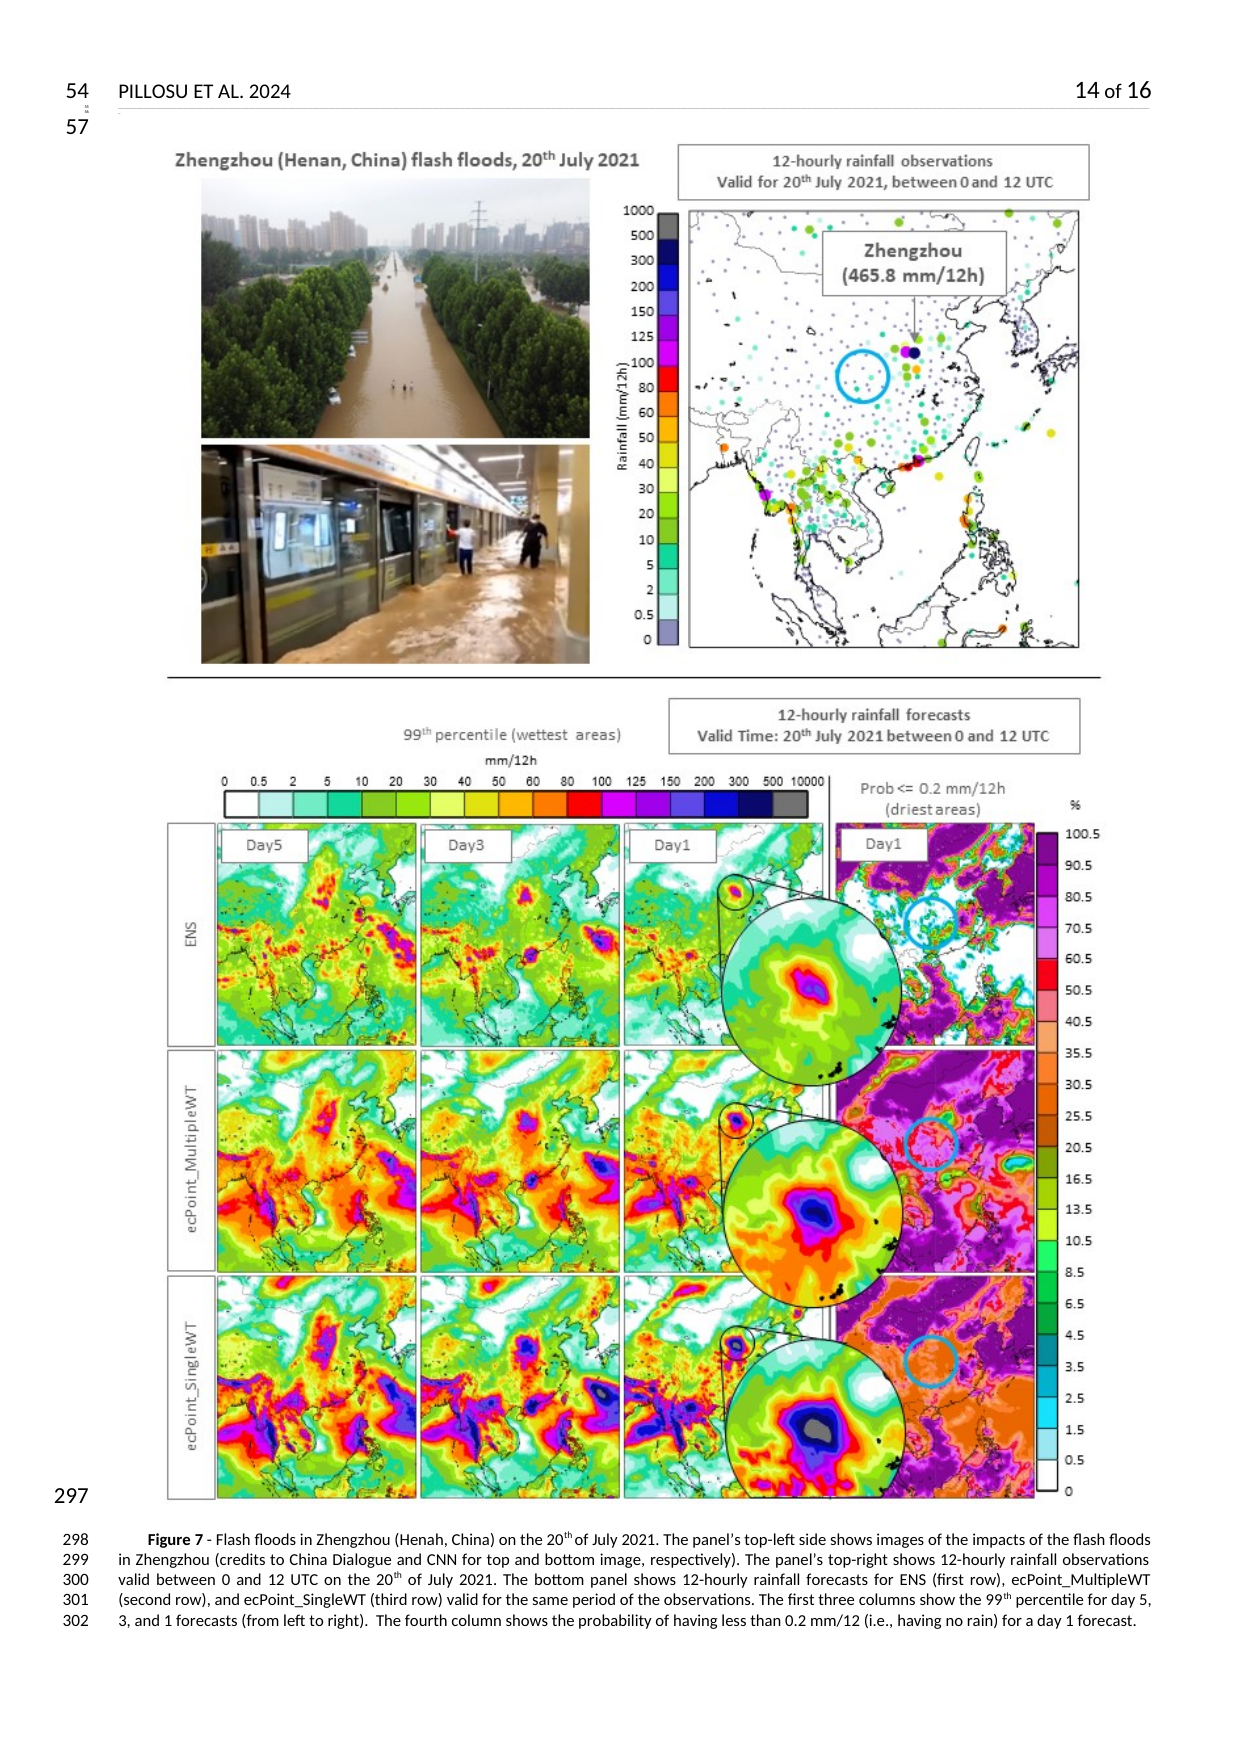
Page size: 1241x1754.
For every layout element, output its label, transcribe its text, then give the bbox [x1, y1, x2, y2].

picture [162, 140, 1107, 1504]
text Figure 7 - Flash floods in Zhengzhou (Henah, China) on the 20th of July 2021. The panel’s top-left side shows images of the impacts of the flash floods in Zhengzhou (credits to China Dialogue and CNN for top and bottom image, respectively). The panel’s top-right shows 12-hourly rainfall observations valid between 0 and 12 UTC on the 20th of July 2021. The bottom panel shows 12-hourly rainfall forecasts for ENS (first row), ecPoint_MultipleWT (second row), and ecPoint_SingleWT (third row) valid for the same period of the observations. The first three columns show the 99th percentile for day 5, 3, and 1 forecasts (from left to right). The fourth column shows the probability of having less than 0.2 mm/12 (i.e., having no rain) for a day 1 forecast. [118, 1529, 1152, 1630]
